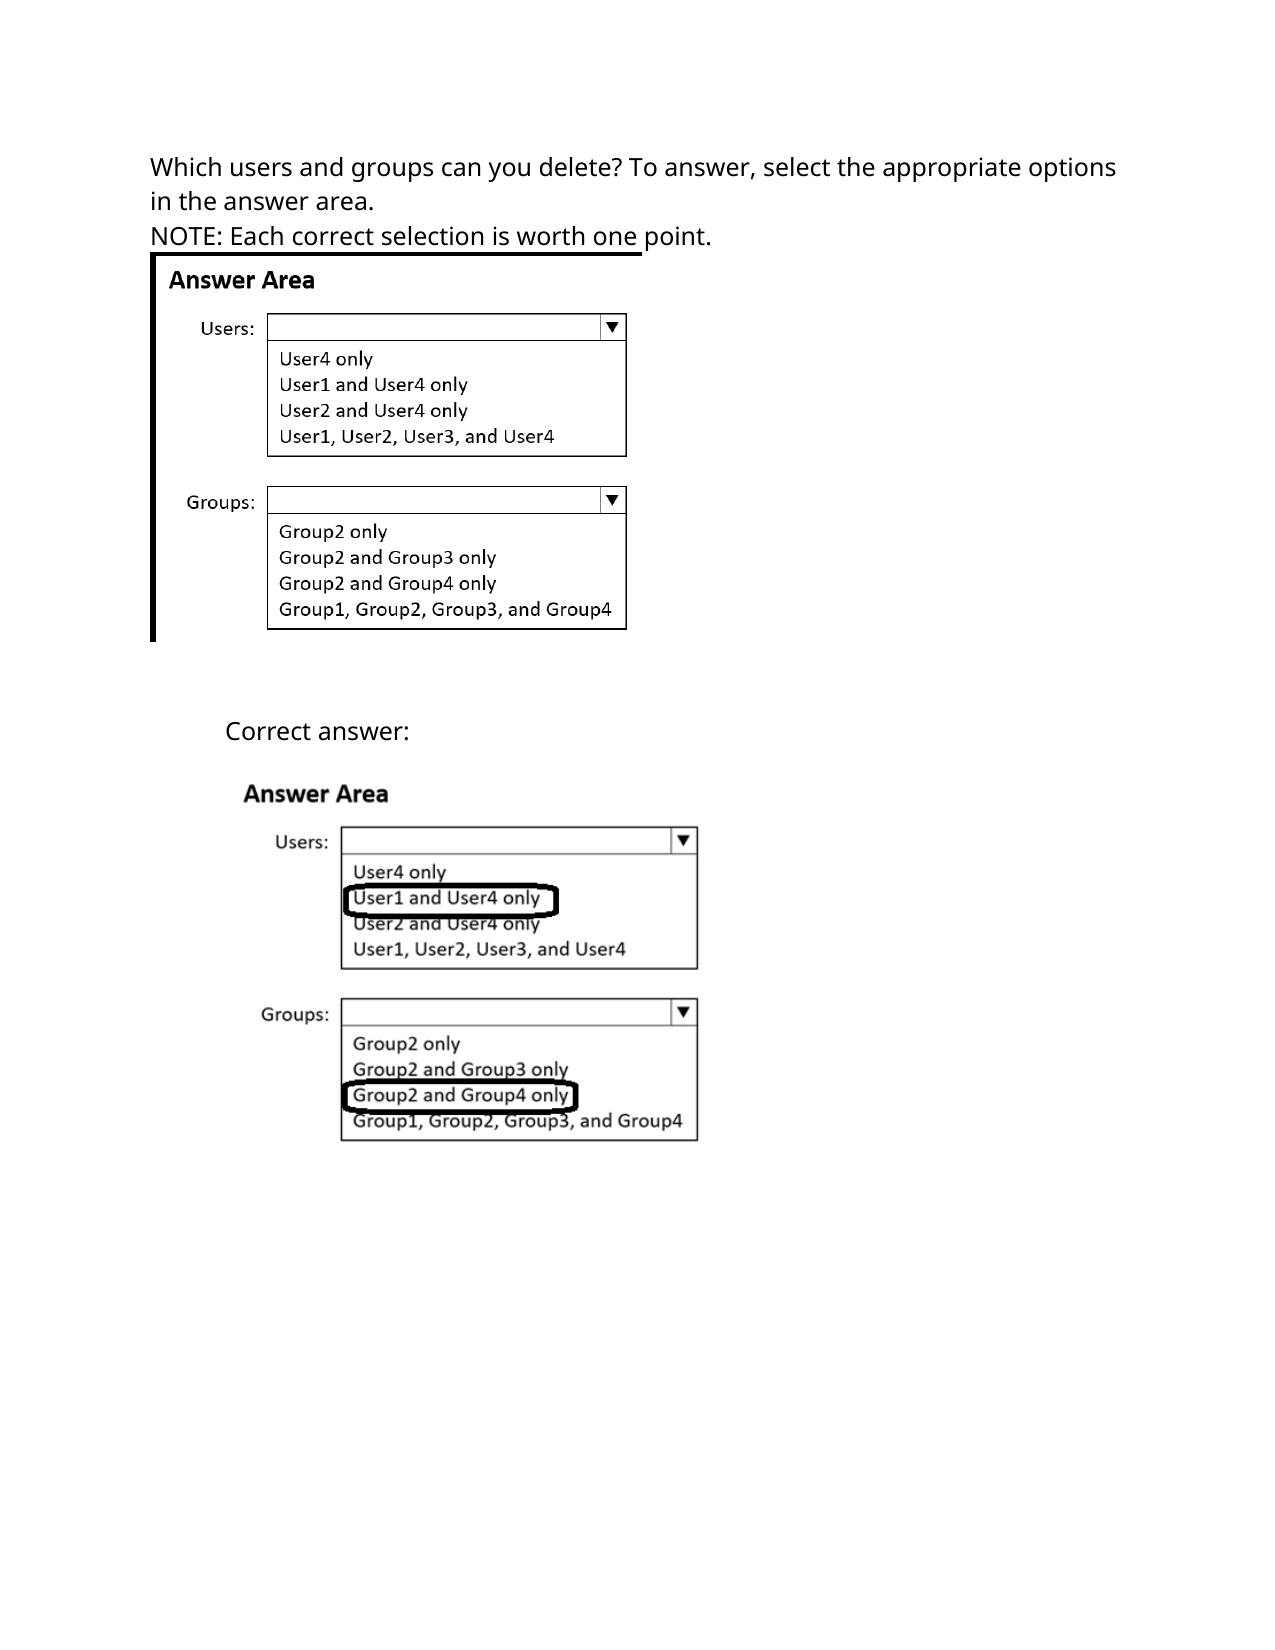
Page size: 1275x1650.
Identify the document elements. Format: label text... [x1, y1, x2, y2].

text Which users and groups can you delete? To answer, select the appropriate options in the answer area. [150, 150, 1125, 218]
text NOTE: Each correct selection is worth one point. [150, 218, 1125, 252]
text Correct answer: [150, 714, 1125, 748]
